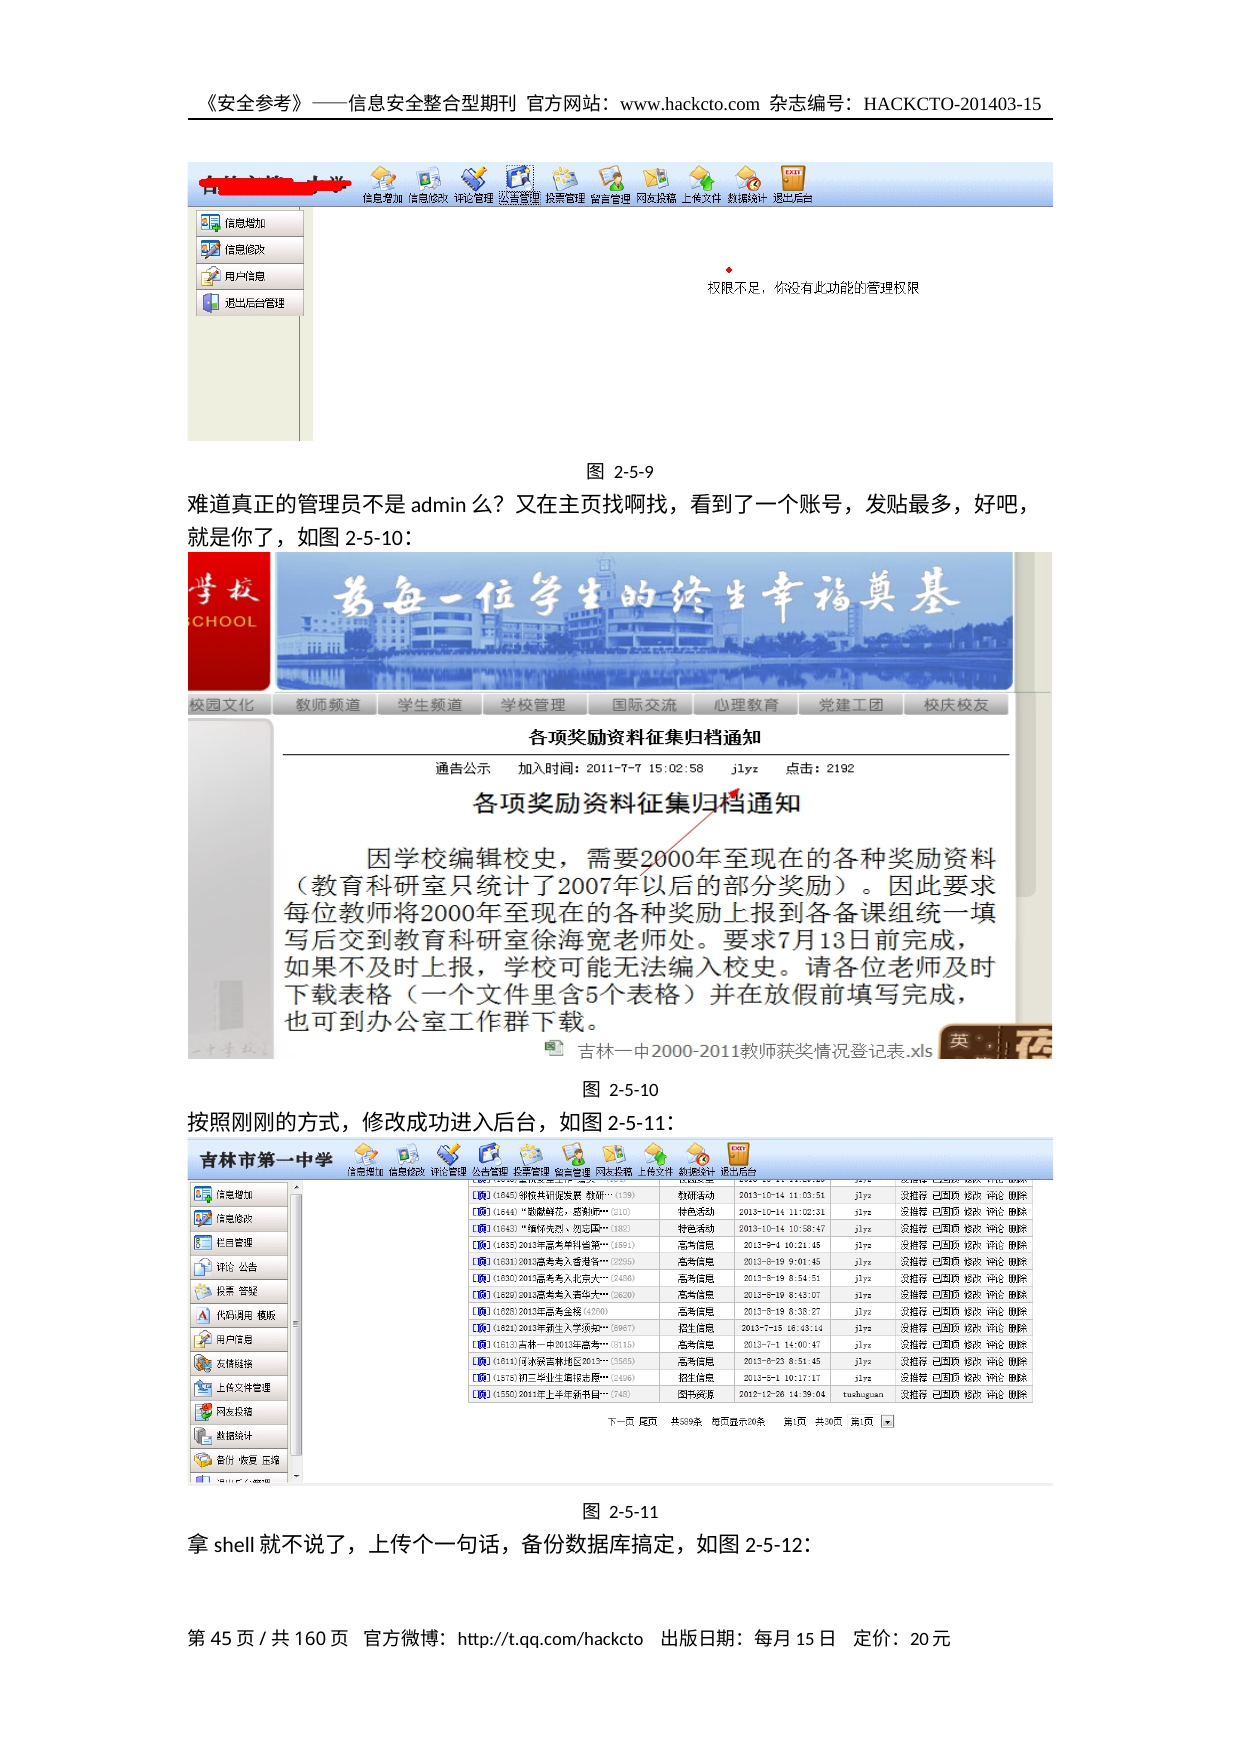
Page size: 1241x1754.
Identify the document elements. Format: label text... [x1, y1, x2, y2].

picture [188, 552, 1053, 1059]
picture [187, 162, 1054, 441]
text 图 2-5-9 [187, 441, 1053, 487]
picture [187, 1137, 1054, 1486]
text 难道真正的管理员不是admin么？又在主页找啊找，看到了一个账号，发贴最多，好吧，就是你了，如图2-5-10： [187, 487, 1053, 552]
text 图 2-5-11 [187, 1486, 1053, 1527]
text 拿shell就不说了，上传个一句话，备份数据库搞定，如图2-5-12： [187, 1527, 1053, 1559]
text 按照刚刚的方式，修改成功进入后台，如图2-5-11： [187, 1104, 1053, 1137]
